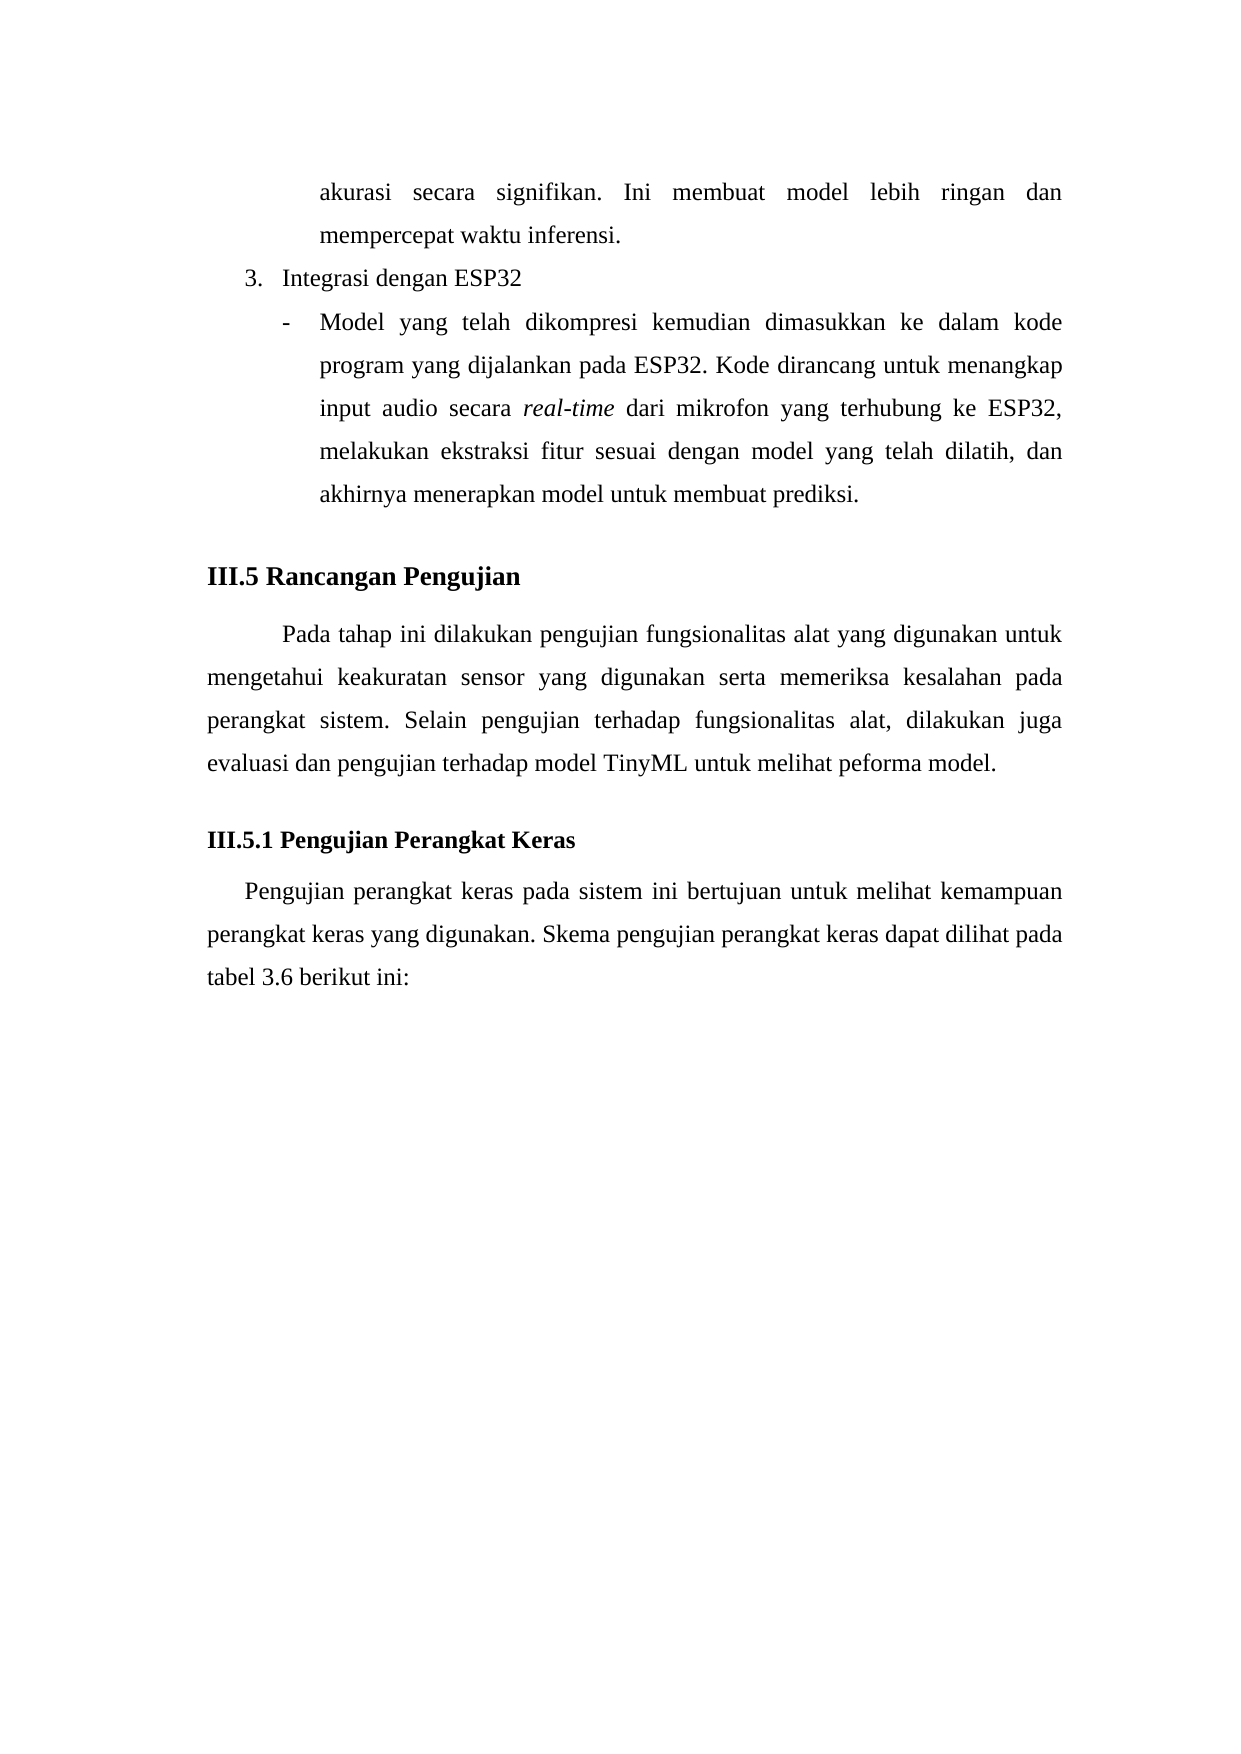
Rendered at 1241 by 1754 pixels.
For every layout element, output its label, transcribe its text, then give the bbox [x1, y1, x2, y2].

text Pada tahap ini dilakukan pengujian fungsionalitas alat yang digunakan untuk mengetahui keakuratan sensor yang digunakan serta memeriksa kesalahan pada perangkat sistem. Selain pengujian terhadap fungsionalitas alat, dilakukan juga evaluasi dan pengujian terhadap model TinyML untuk melihat peforma model. [207, 619, 1063, 777]
subtitle Rancangan Pengujian [207, 560, 1063, 591]
text Pengujian perangkat keras pada sistem ini bertujuan untuk melihat kemampuan perangkat keras yang digunakan. Skema pengujian perangkat keras dapat dilihat pada tabel 3.6 berikut ini: [207, 876, 1063, 991]
list Model yang telah dikompresi kemudian dimasukkan ke dalam kode program yang dijalankan pada ESP32. Kode dirancang untuk menangkap input audio secara real-time dari mikrofon yang terhubung ke ESP32, melakukan ekstraksi fitur sesuai dengan model yang telah dilatih, dan akhirnya menerapkan model untuk membuat prediksi. [282, 307, 1063, 508]
subtitle Pengujian Perangkat Keras [207, 825, 1063, 853]
list Integrasi dengan ESP32 [244, 263, 1063, 292]
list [282, 177, 1063, 249]
